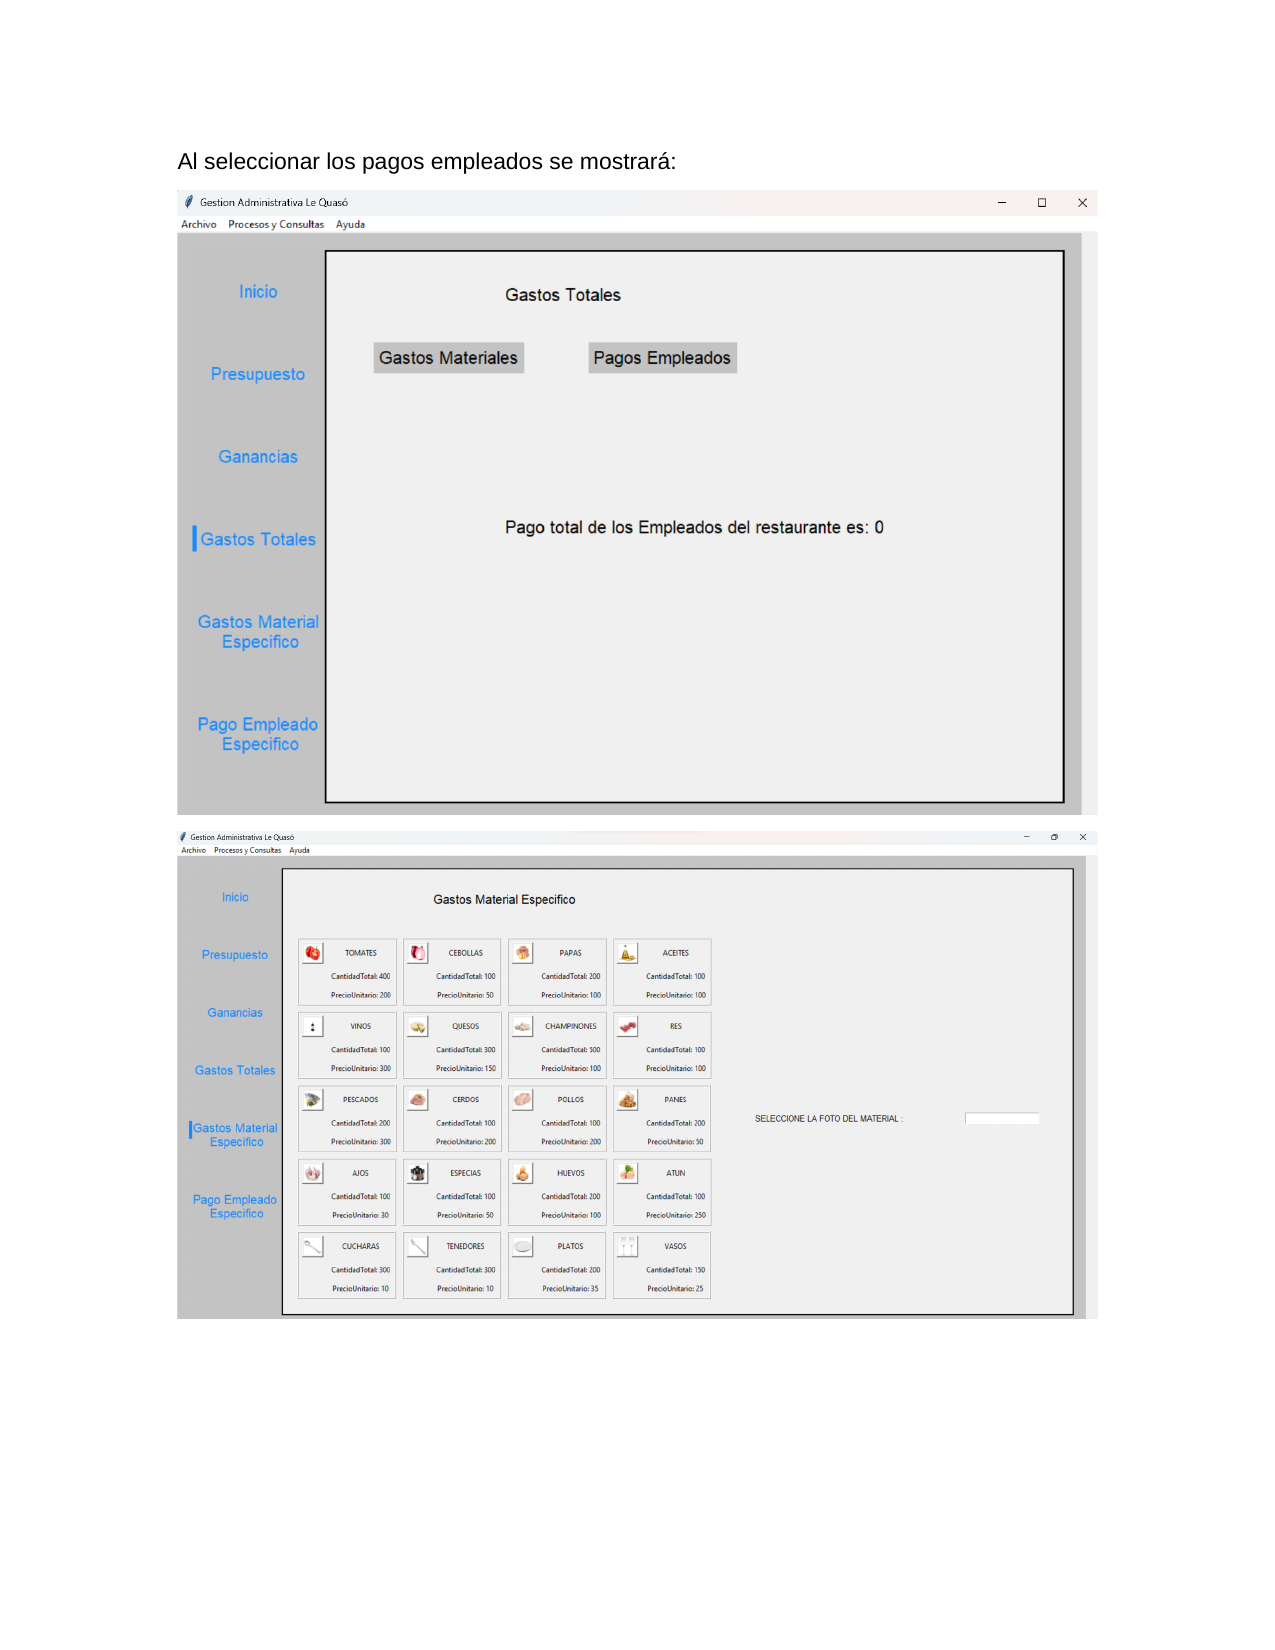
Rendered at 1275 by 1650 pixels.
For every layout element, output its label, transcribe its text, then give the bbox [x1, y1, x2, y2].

text Al seleccionar los pagos empleados se mostrará: [177, 148, 1098, 174]
picture [177, 831, 1098, 1319]
picture [177, 190, 1098, 815]
